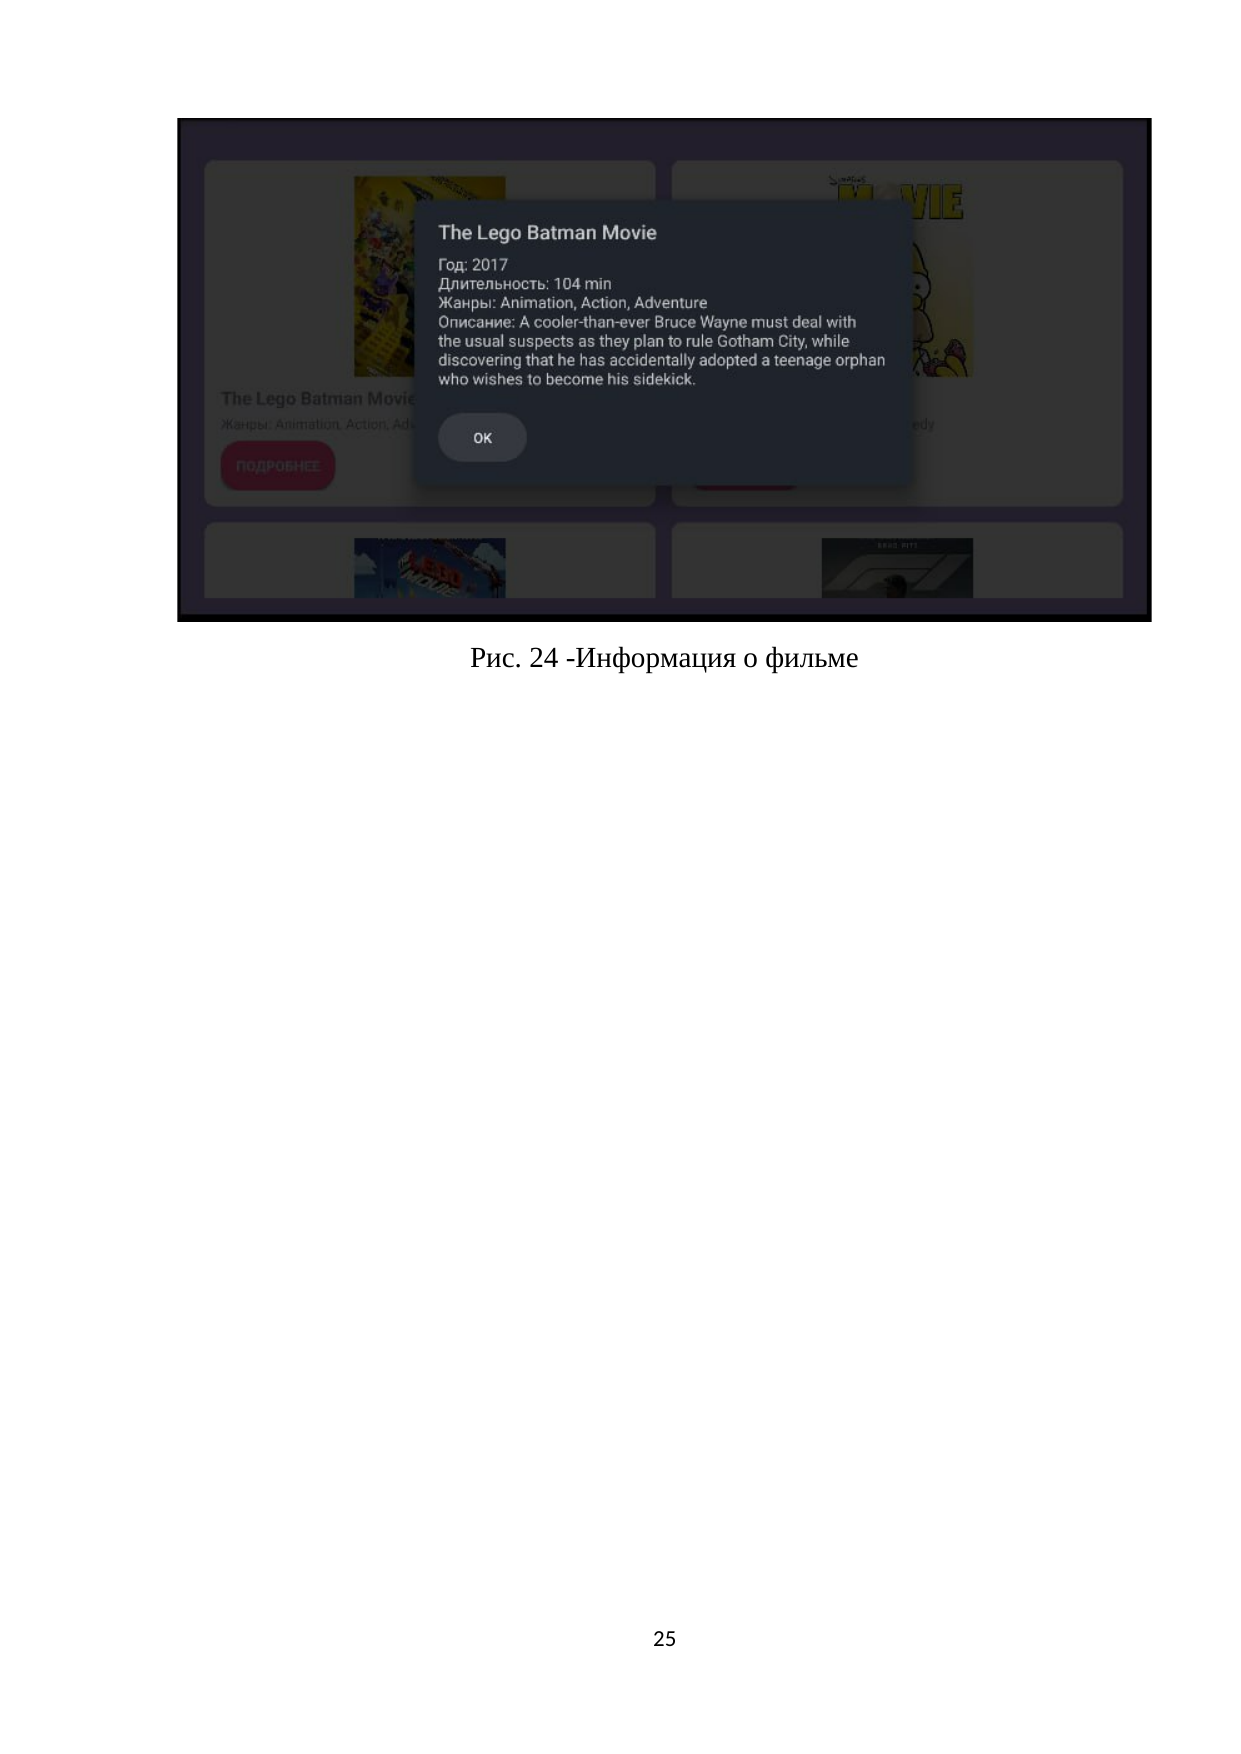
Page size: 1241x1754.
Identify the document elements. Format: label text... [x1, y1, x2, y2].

picture [177, 118, 1152, 622]
text Рис. 24 -Информация о фильме [177, 640, 1152, 674]
